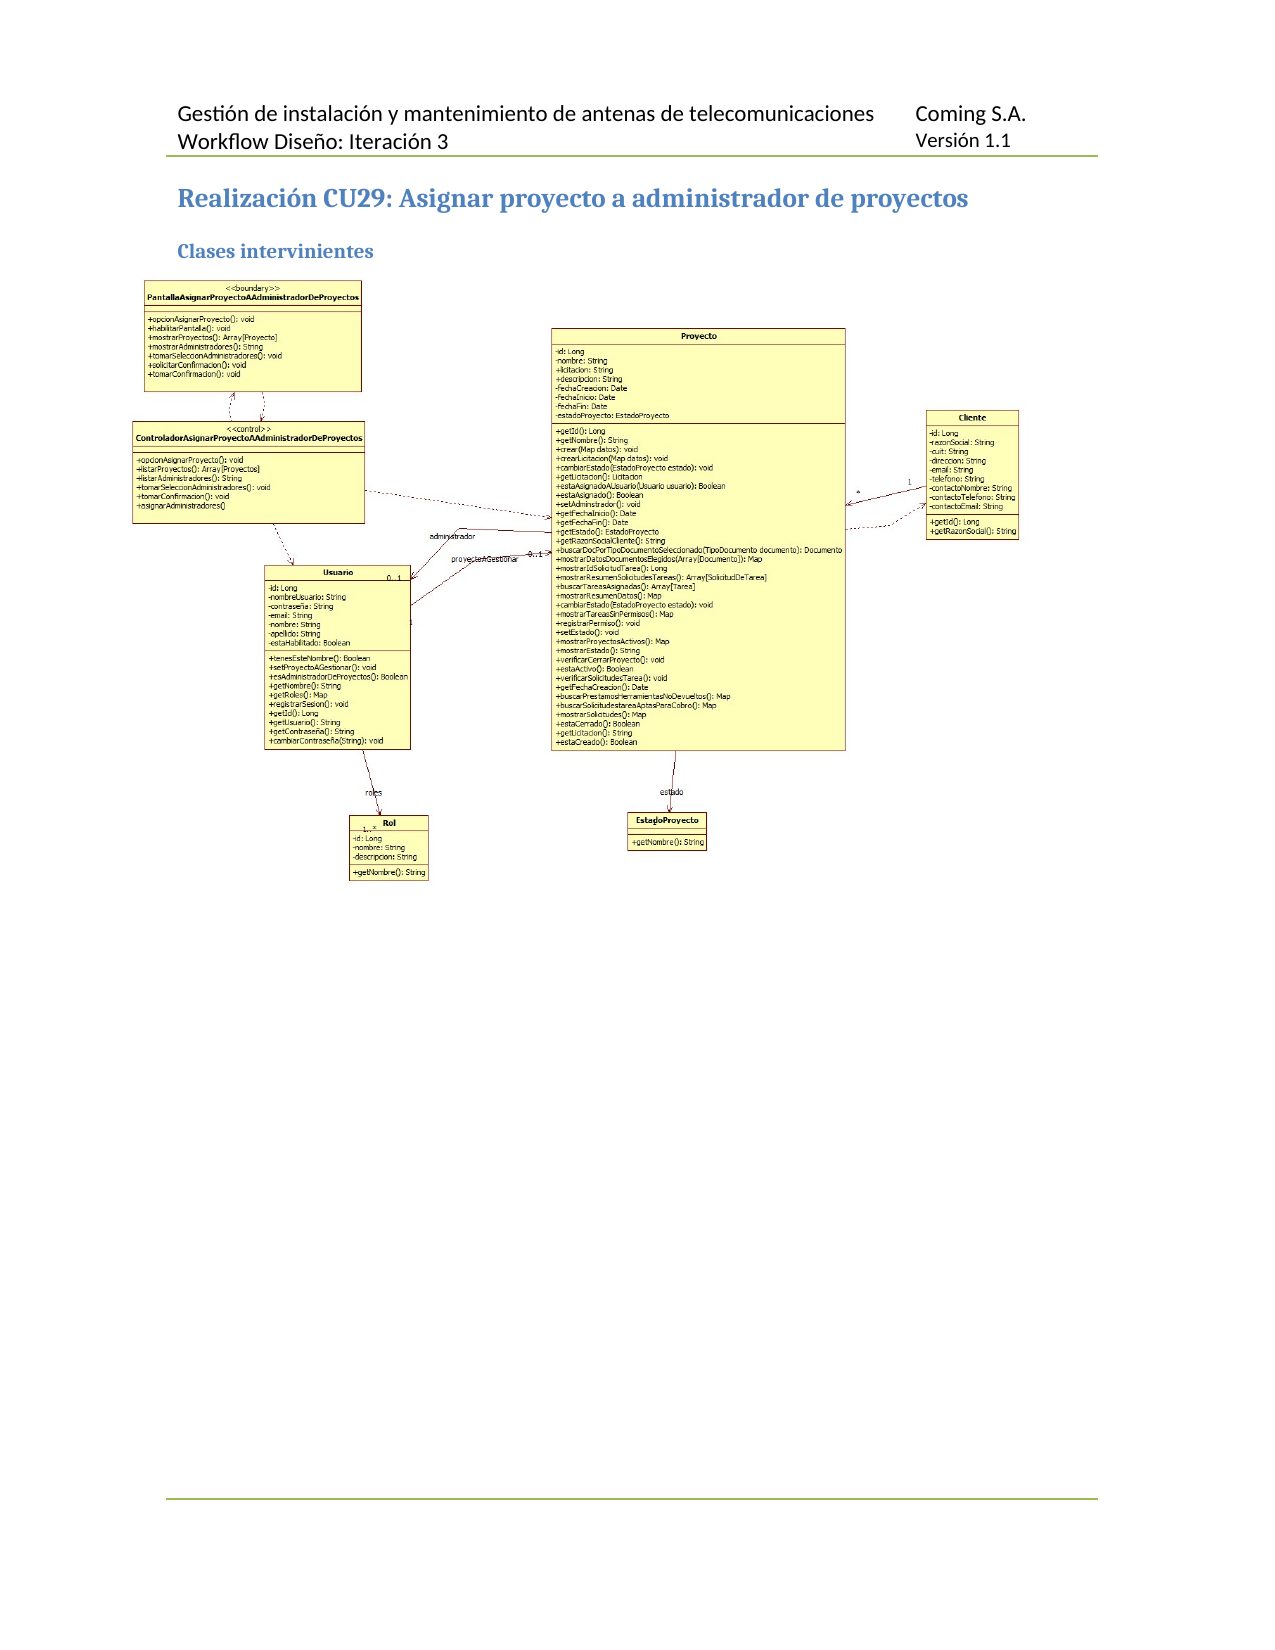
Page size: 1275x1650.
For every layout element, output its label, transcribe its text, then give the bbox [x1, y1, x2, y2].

subtitle Realización CU29: Asignar proyecto a administrador de proyectos [177, 183, 1098, 214]
picture [118, 266, 1033, 895]
subtitle Clases intervinientes [177, 239, 1098, 263]
